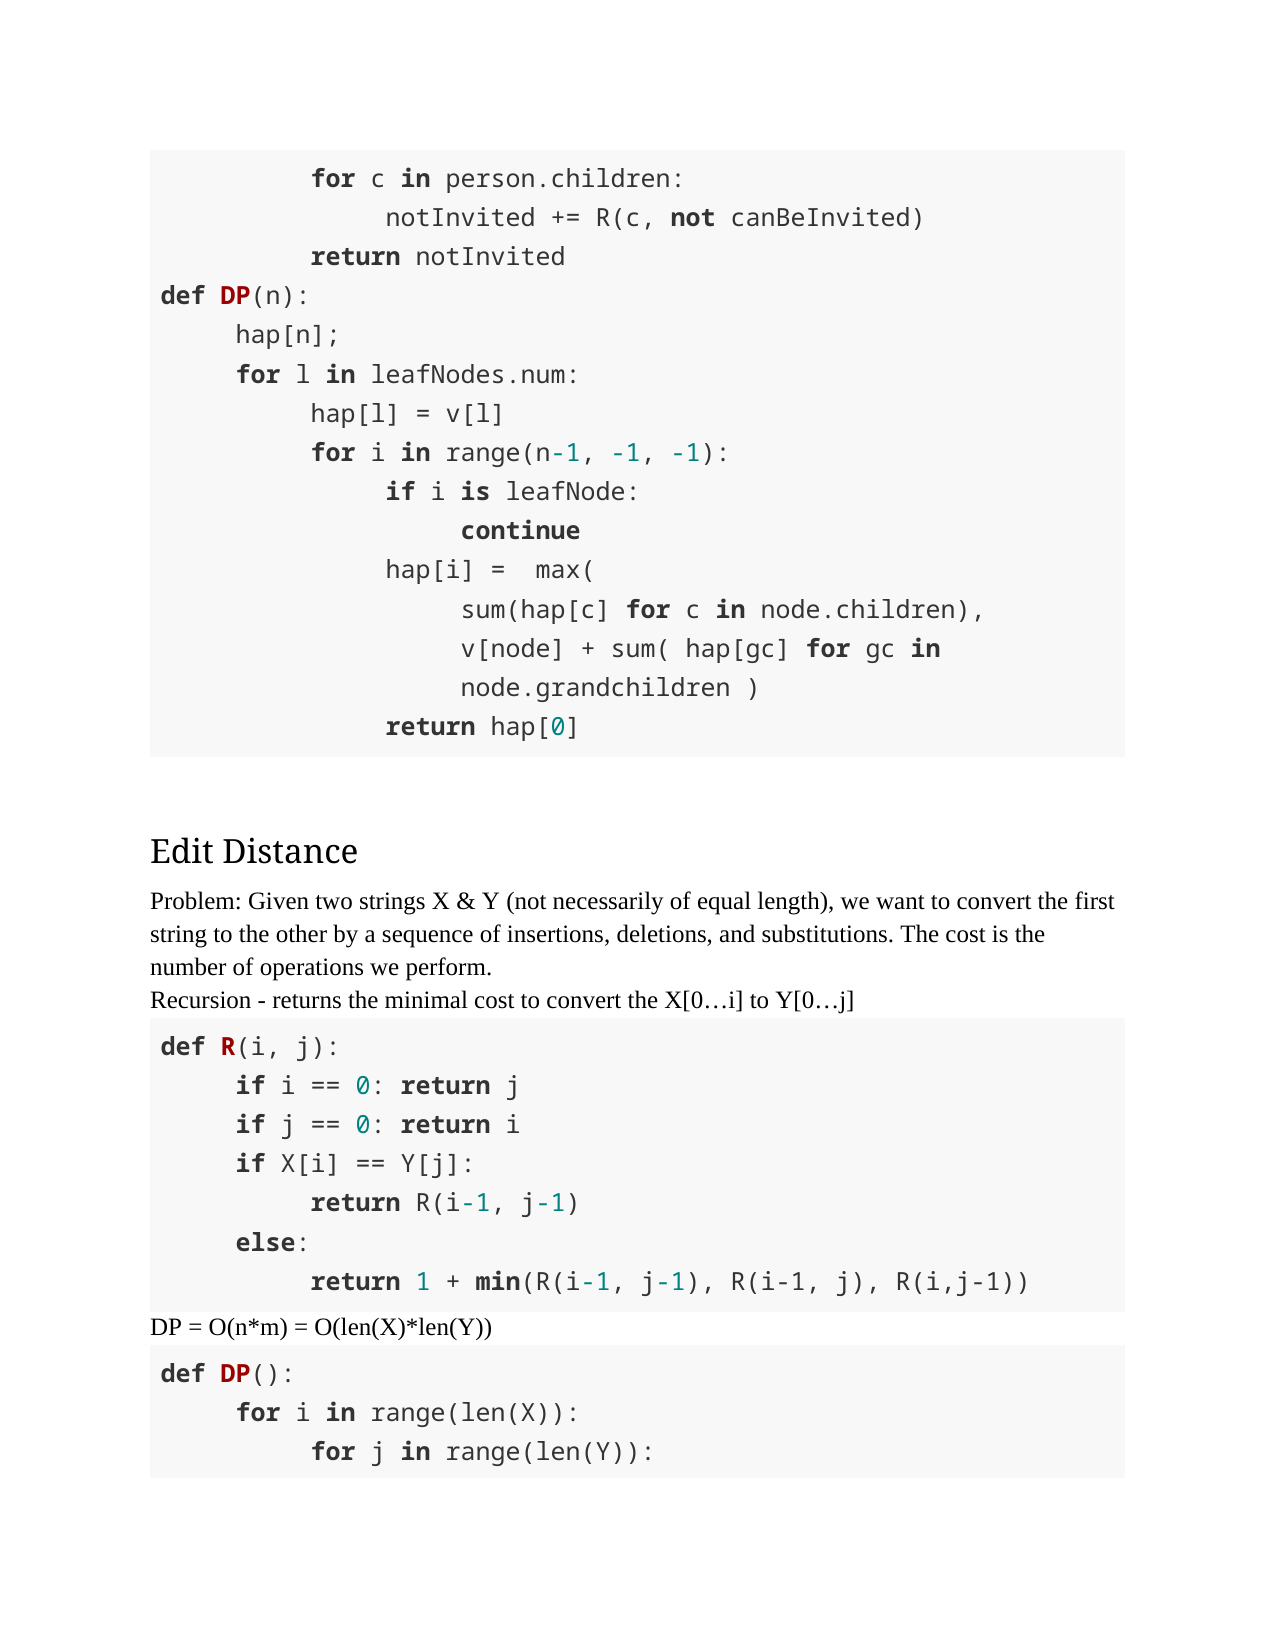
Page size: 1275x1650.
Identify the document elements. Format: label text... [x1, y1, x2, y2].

text Problem: Given two strings X & Y (not necessarily of equal length), we want to convert the first string to the other by a sequence of insertions, deletions, and substitutions. The cost is the number of operations we perform. [150, 886, 1125, 981]
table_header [150, 1345, 1125, 1478]
text Recursion - returns the minimal cost to convert the X[0…i] to Y[0…j] [150, 985, 1125, 1014]
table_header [150, 150, 1125, 757]
subtitle Edit Distance [150, 828, 1125, 873]
table_header def R(i, j): if i == 0: return j if j == 0: return i if X[i] == Y[j]: return R(i-1, j-1) else: return 1 + min(R(i-1, j-1), R(i-1, j), R(i,j-1)) [150, 1018, 1125, 1312]
text DP = O(n*m) = O(len(X)*len(Y)) [150, 1312, 1125, 1341]
